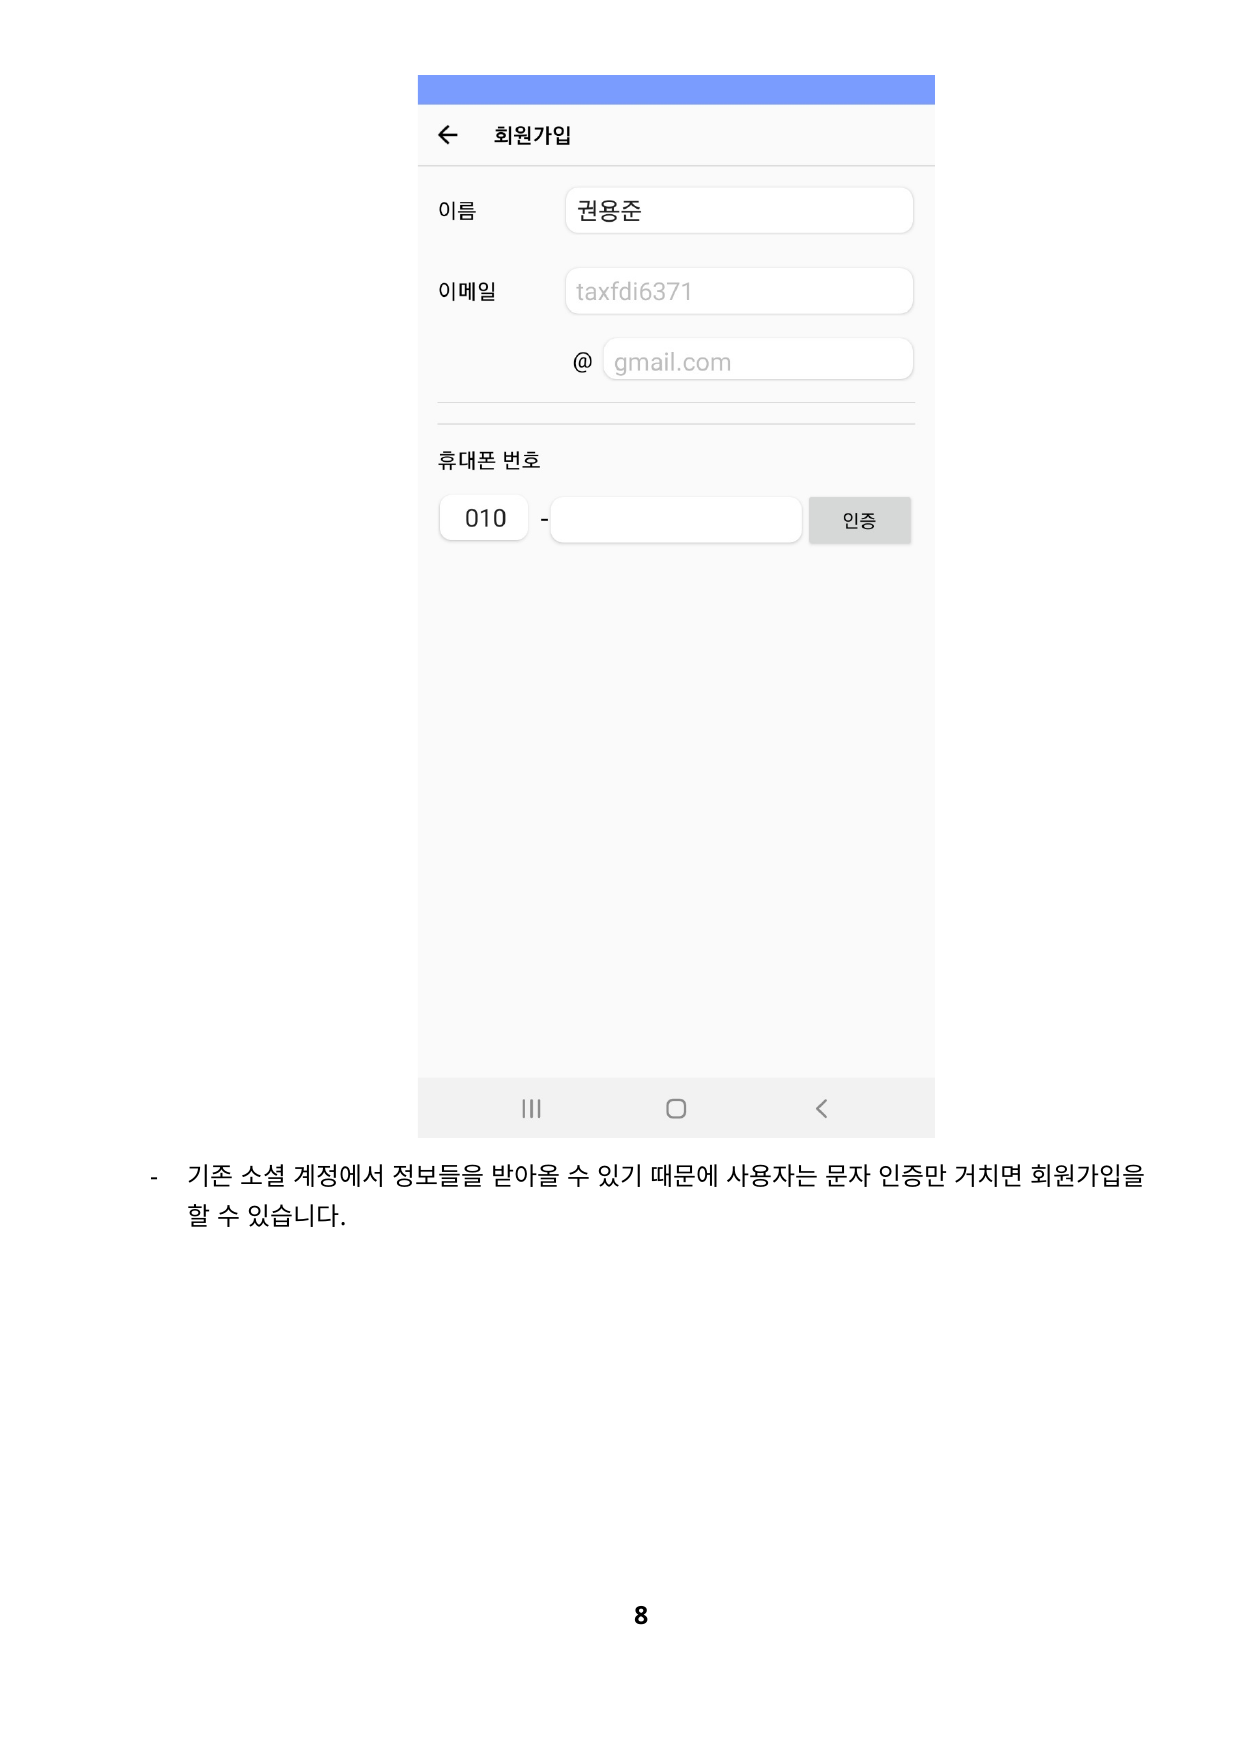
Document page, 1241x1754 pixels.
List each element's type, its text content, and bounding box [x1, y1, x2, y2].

picture [417, 75, 935, 1138]
list 기존 소셜 계정에서 정보들을 받아올 수 있기 때문에 사용자는 문자 인증만 거치면 회원가입을 할 수 있습니다. [150, 1157, 1165, 1232]
